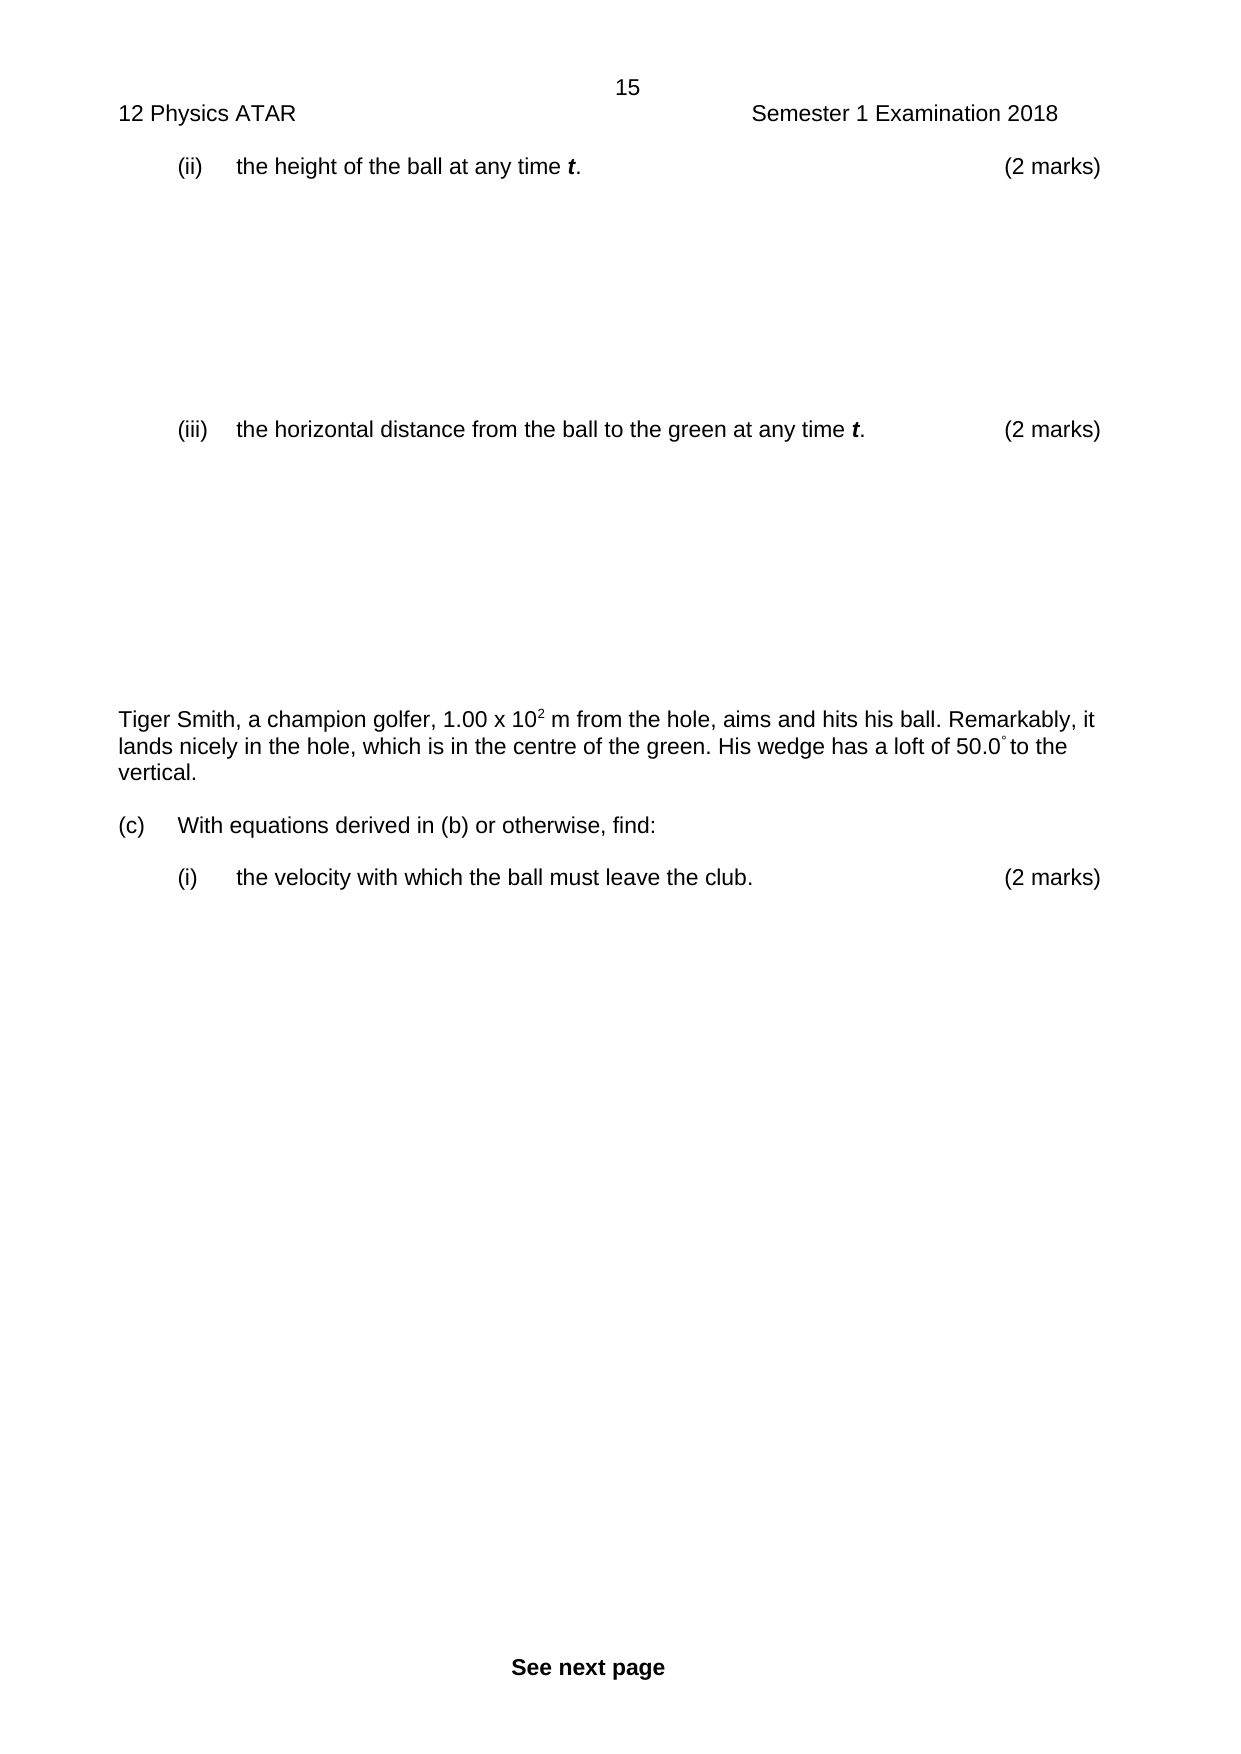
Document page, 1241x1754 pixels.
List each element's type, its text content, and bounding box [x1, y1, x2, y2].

text (iii) the horizontal distance from the ball to the green at any time t. (2 marks) [118, 416, 1137, 443]
text Tiger Smith, a champion golfer, 1.00 x 102 m from the hole, aims and hits his ball. Remarkably, it lands nicely in the hole, which is in the centre of the green. His wedge has a loft of 50.0° to the vertical. [118, 706, 1137, 785]
text (ii) the height of the ball at any time t. (2 marks) [118, 153, 1137, 179]
text (c) With equations derived in (b) or otherwise, find: [118, 812, 1137, 838]
text (i) the velocity with which the ball must leave the club. (2 marks) [118, 864, 1137, 891]
